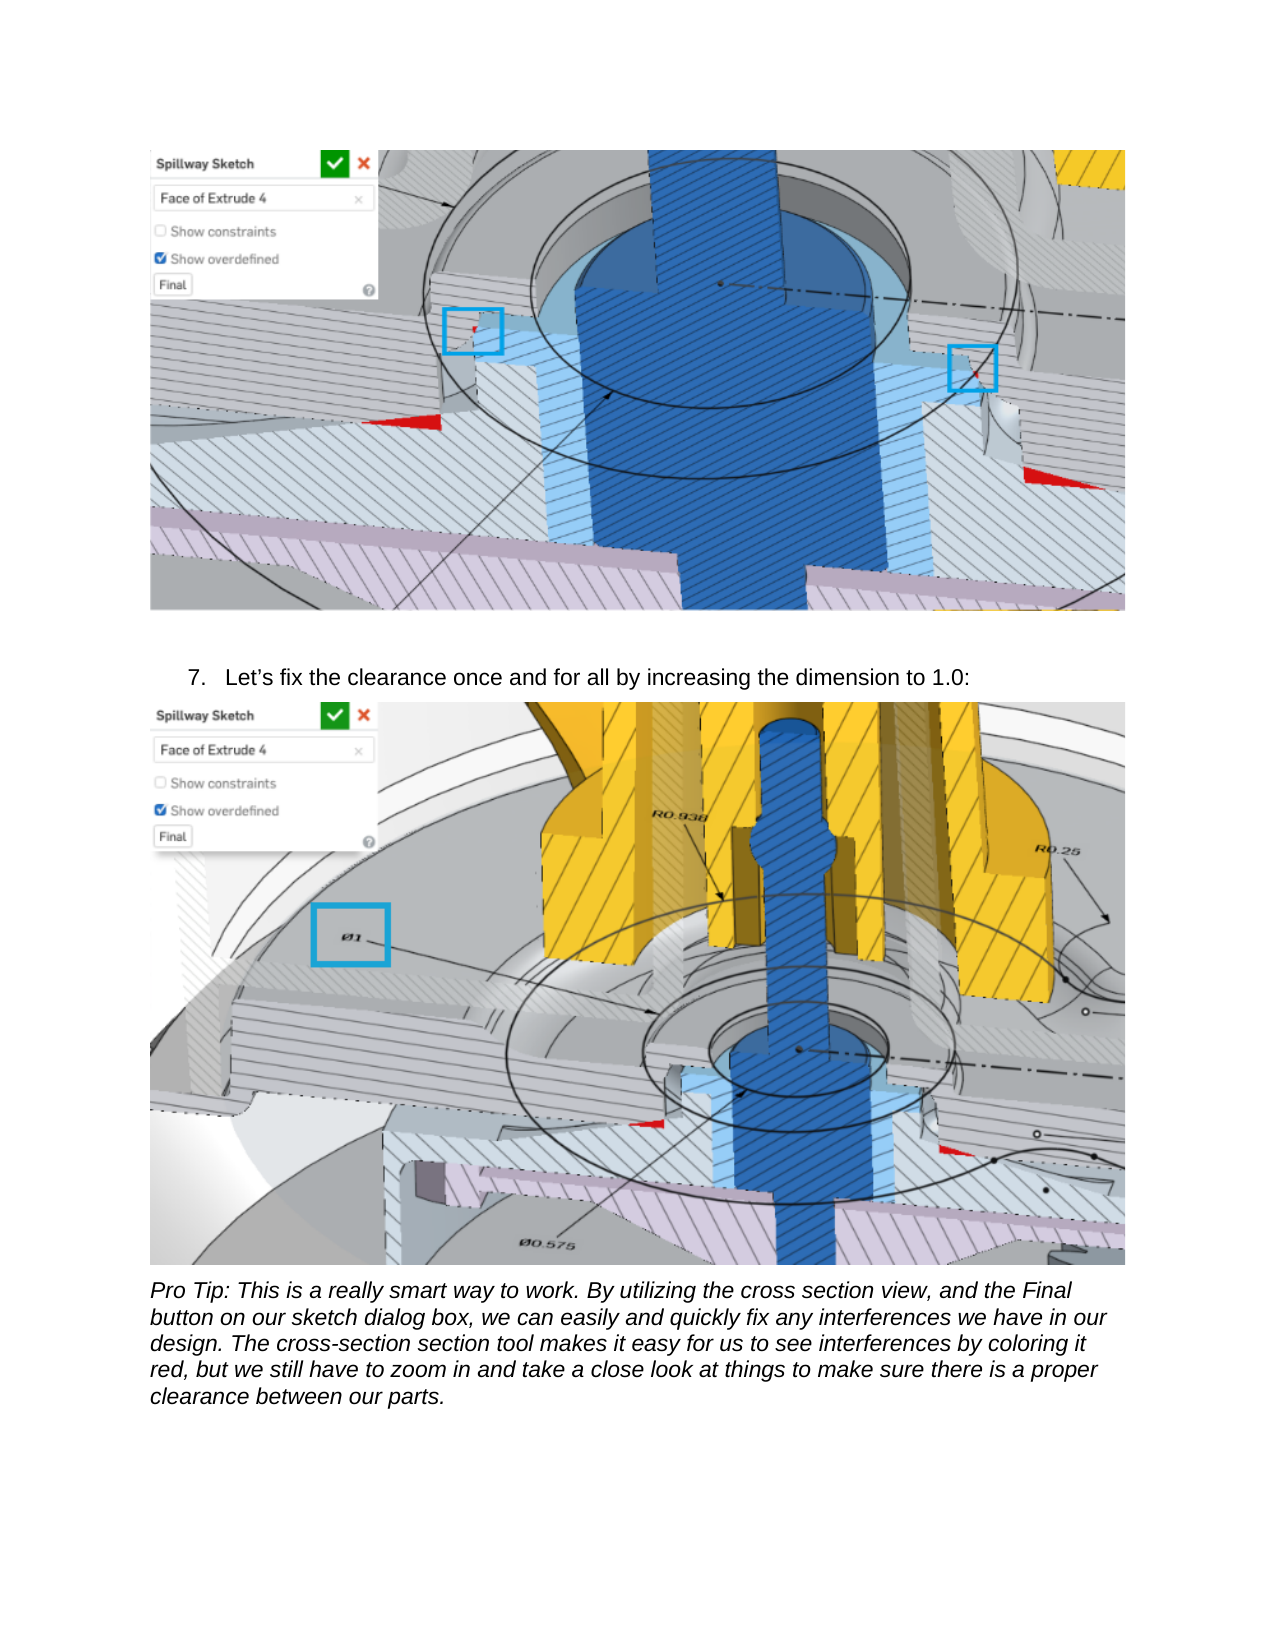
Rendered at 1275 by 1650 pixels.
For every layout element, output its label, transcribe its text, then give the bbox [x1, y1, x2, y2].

picture [150, 702, 1125, 1265]
list Let’s fix the clearance once and for all by increasing the dimension to 1.0: [187, 663, 1125, 690]
picture [150, 150, 1125, 611]
text Pro Tip: This is a really smart way to work. By utilizing the cross section view, and the Final button on our sketch dialog box, we can easily and quickly fix any interferences we have in our design. The cross-section section tool makes it easy for us to see interferences by coloring it red, but we still have to zoom in and take a close look at things to make sure there is a proper clearance between our parts. [150, 1277, 1125, 1409]
